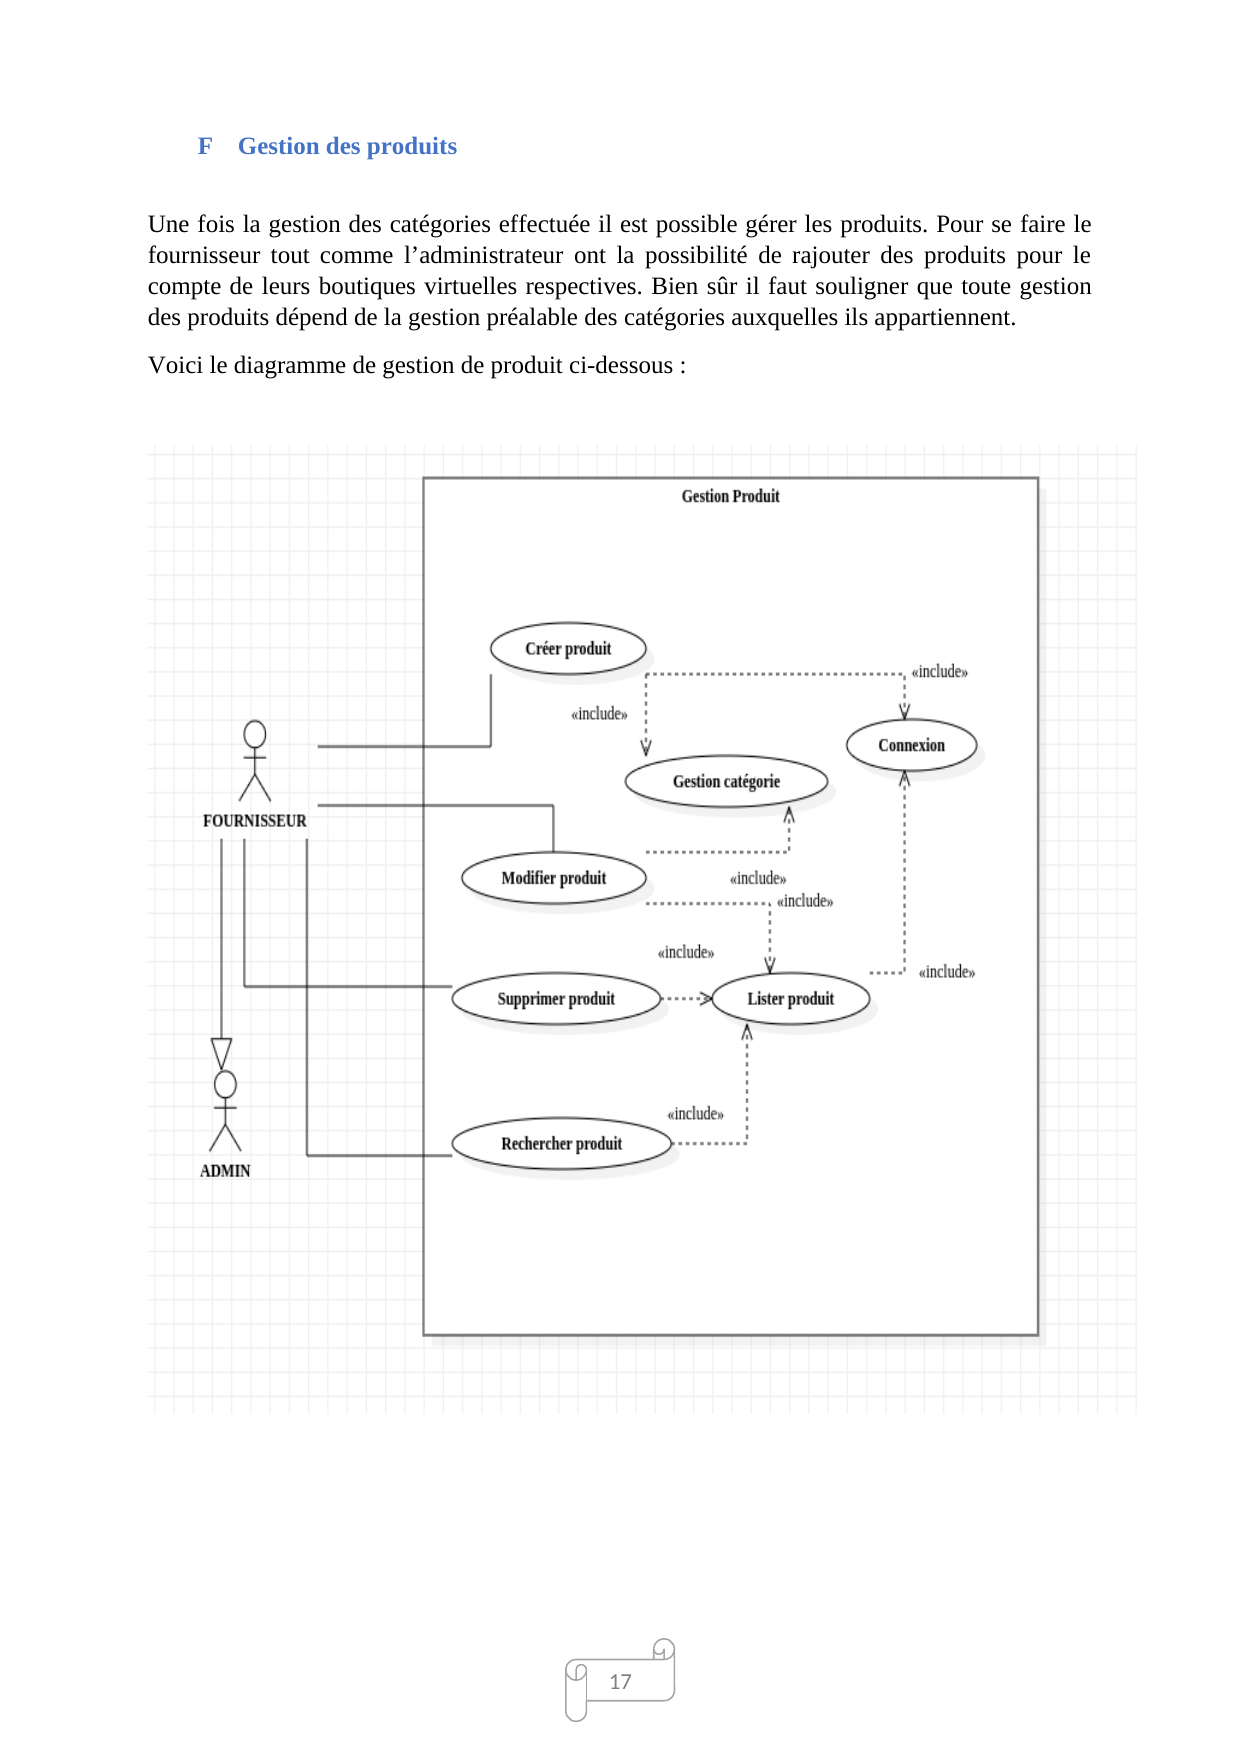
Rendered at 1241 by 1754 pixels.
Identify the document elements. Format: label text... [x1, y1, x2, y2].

picture [147, 445, 1138, 1414]
subtitle Gestion des produits [148, 131, 1093, 160]
text Voici le diagramme de gestion de produit ci-dessous : [148, 350, 1093, 379]
text Une fois la gestion des catégories effectuée il est possible gérer les produits. Pour se faire le fournisseur tout comme l’administrateur ont la possibilité de rajouter des produits pour le compte de leurs boutiques virtuelles respectives. Bien sûr il faut souligner que toute gestion des produits dépend de la gestion préalable des catégories auxquelles ils appartiennent. [148, 209, 1093, 331]
